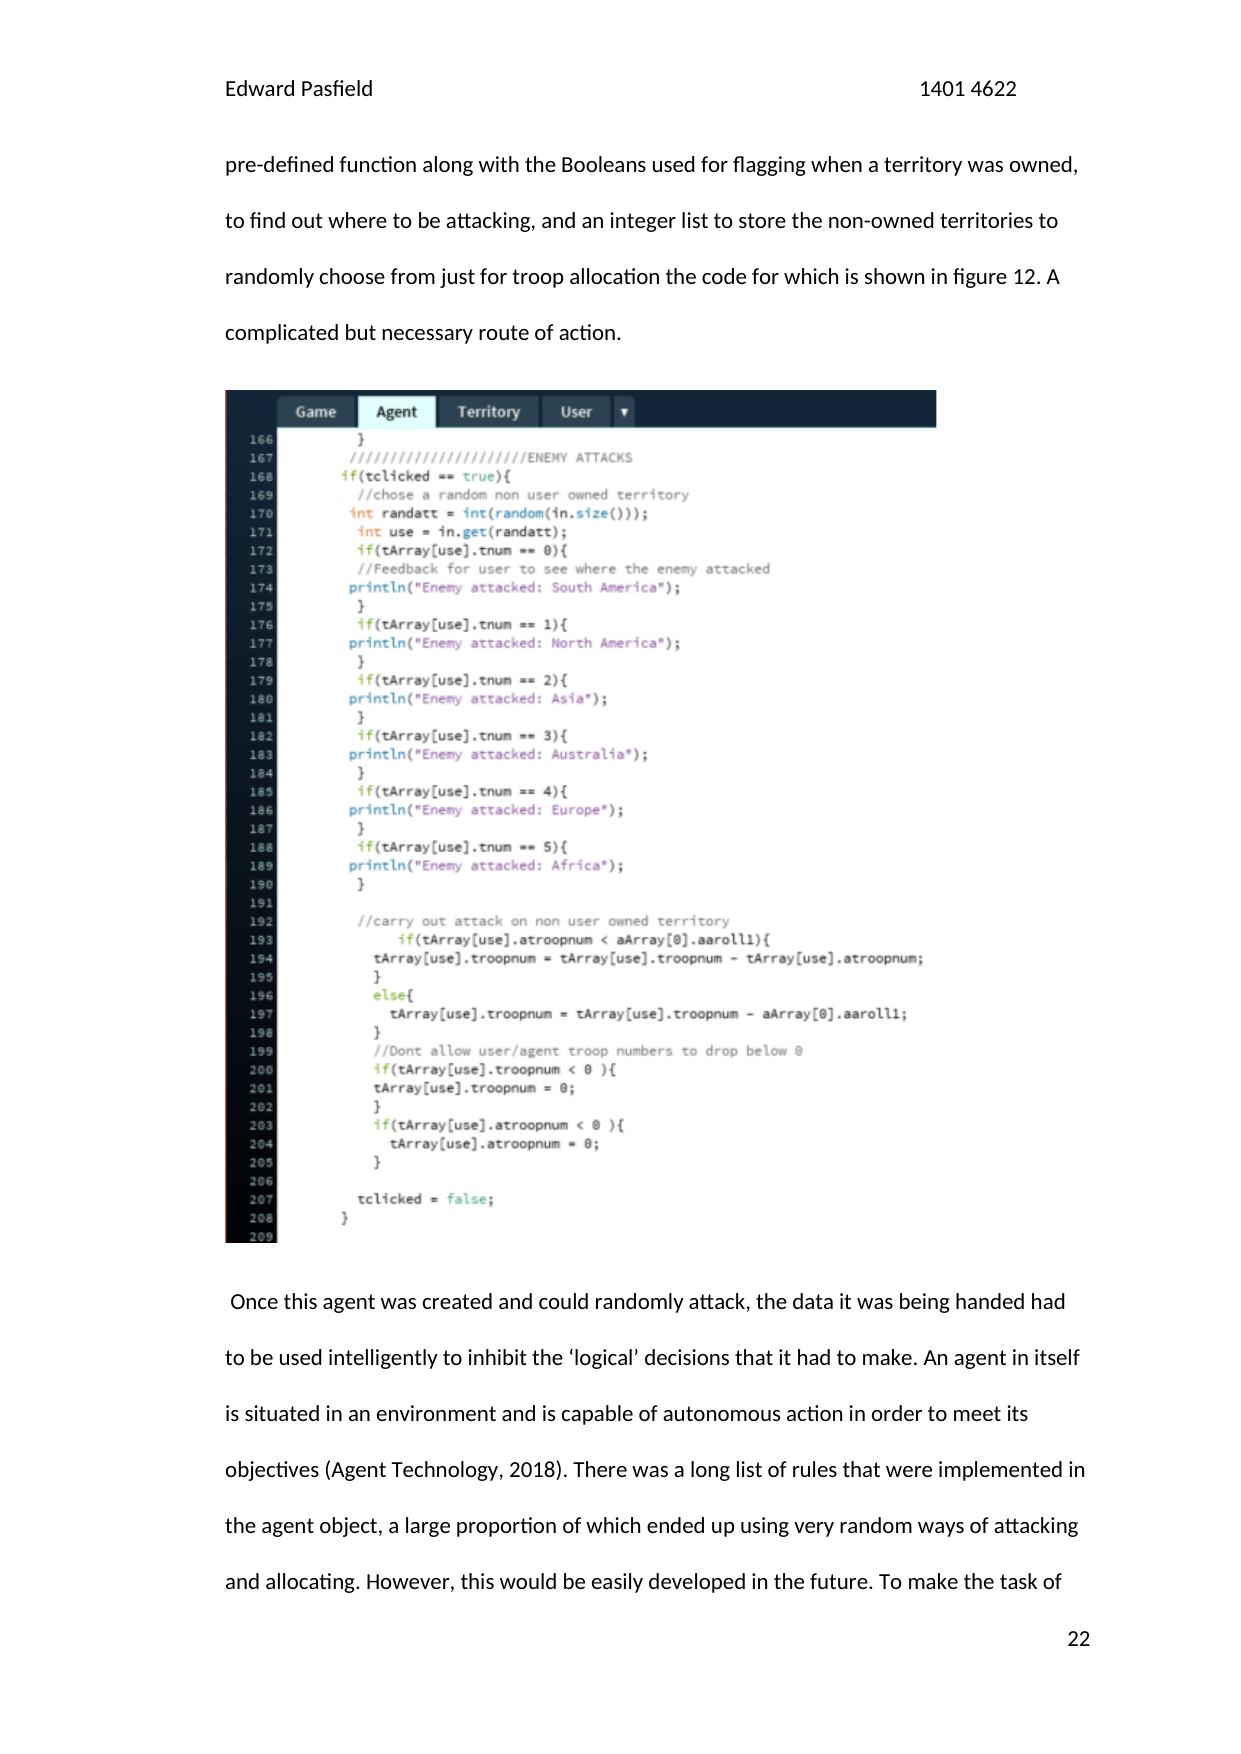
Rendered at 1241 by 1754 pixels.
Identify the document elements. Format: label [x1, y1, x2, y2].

text [225, 150, 1090, 346]
text [225, 1287, 1090, 1595]
picture [225, 390, 937, 1243]
